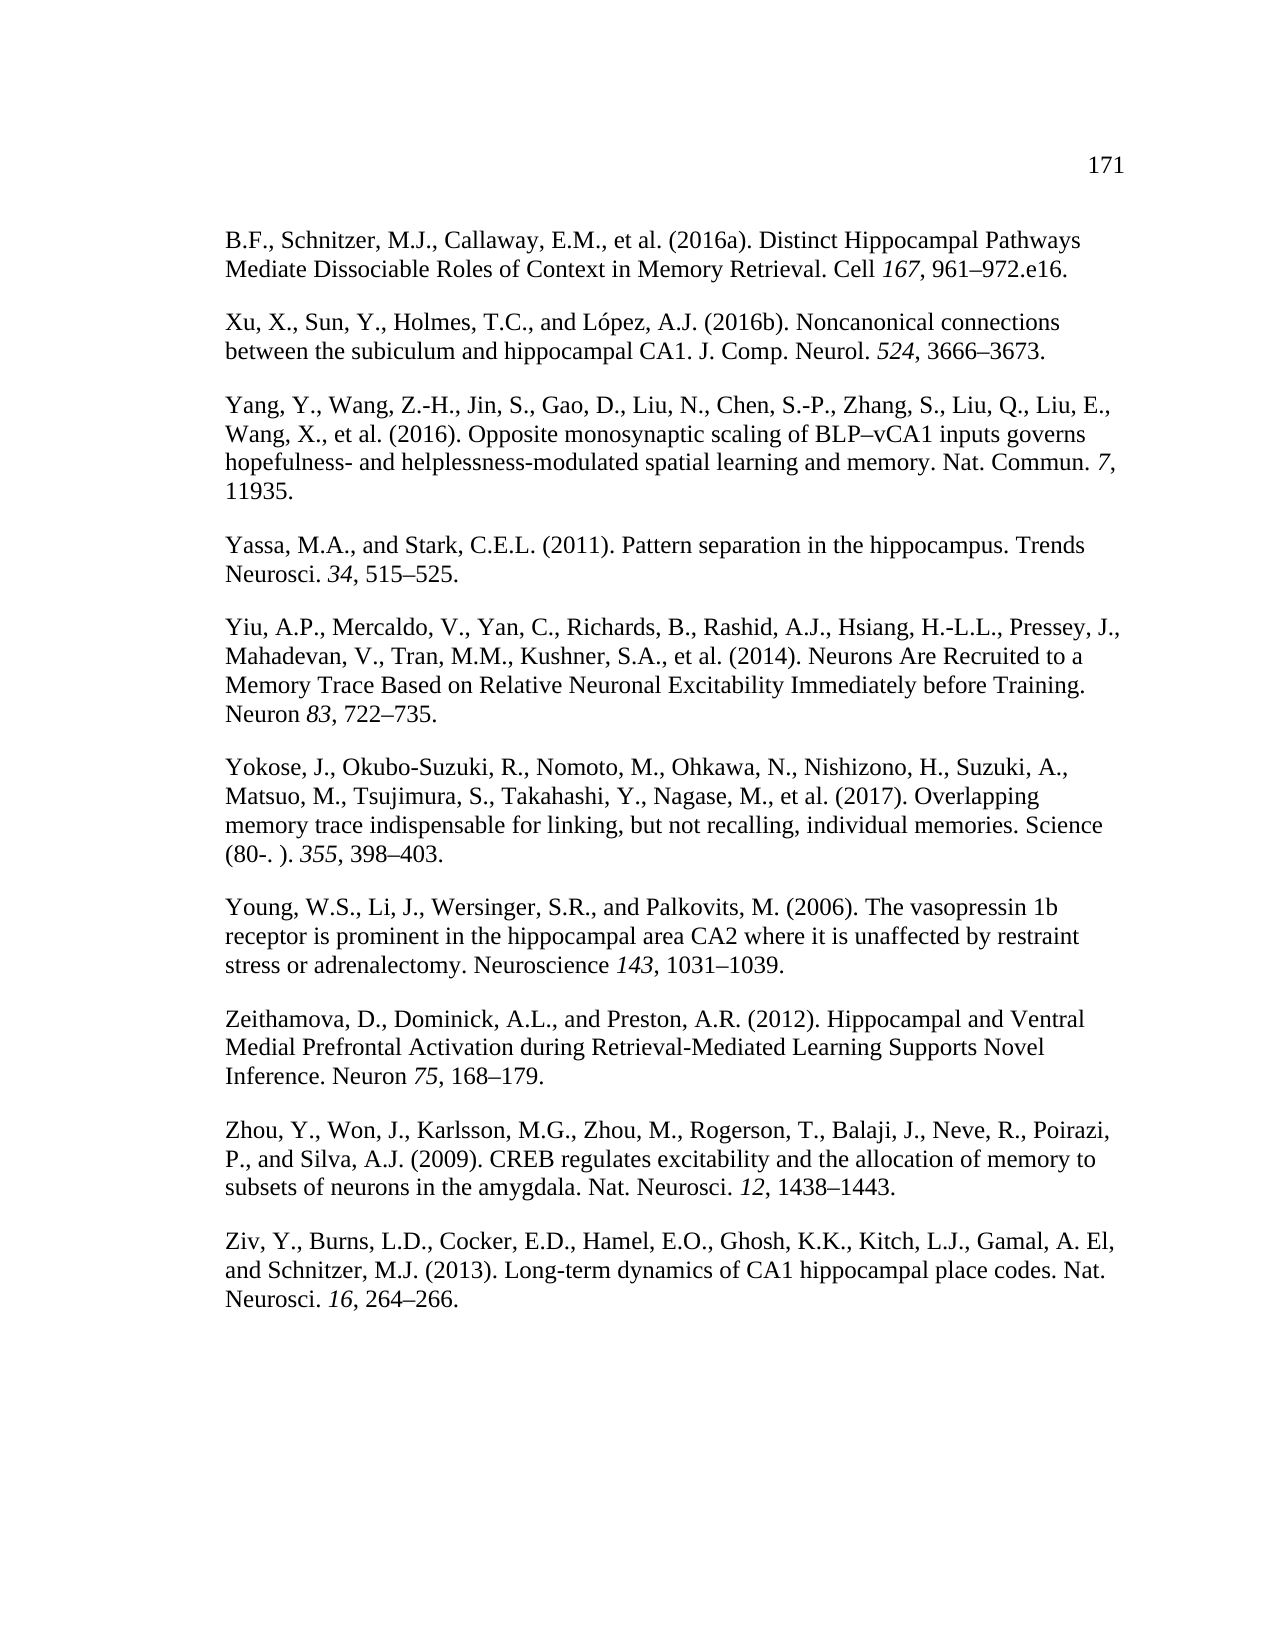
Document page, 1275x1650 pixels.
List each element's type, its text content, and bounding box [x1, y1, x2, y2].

text Zhou, Y., Won, J., Karlsson, M.G., Zhou, M., Rogerson, T., Balaji, J., Neve, R., Poirazi, P., and Silva, A.J. (2009). CREB regulates excitability and the allocation of memory to subsets of neurons in the amygdala. Nat. Neurosci. 12, 1438–1443. [225, 1115, 1125, 1201]
text Xu, X., Sun, Y., Holmes, T.C., and López, A.J. (2016b). Noncanonical connections between the subiculum and hippocampal CA1. J. Comp. Neurol. 524, 3666–3673. [225, 307, 1125, 365]
text Yang, Y., Wang, Z.-H., Jin, S., Gao, D., Liu, N., Chen, S.-P., Zhang, S., Liu, Q., Liu, E., Wang, X., et al. (2016). Opposite monosynaptic scaling of BLP–vCA1 inputs governs hopefulness- and helplessness-modulated spatial learning and memory. Nat. Commun. 7, 11935. [225, 390, 1125, 505]
text Ziv, Y., Burns, L.D., Cocker, E.D., Hamel, E.O., Ghosh, K.K., Kitch, L.J., Gamal, A. El, and Schnitzer, M.J. (2013). Long-term dynamics of CA1 hippocampal place codes. Nat. Neurosci. 16, 264–266. [225, 1226, 1125, 1312]
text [225, 225, 1125, 282]
text Yokose, J., Okubo-Suzuki, R., Nomoto, M., Ohkawa, N., Nishizono, H., Suzuki, A., Matsuo, M., Tsujimura, S., Takahashi, Y., Nagase, M., et al. (2017). Overlapping memory trace indispensable for linking, but not recalling, individual memories. Science (80-. ). 355, 398–403. [225, 752, 1125, 867]
text Young, W.S., Li, J., Wersinger, S.R., and Palkovits, M. (2006). The vasopressin 1b receptor is prominent in the hippocampal area CA2 where it is unaffected by restraint stress or adrenalectomy. Neuroscience 143, 1031–1039. [225, 892, 1125, 979]
text Yassa, M.A., and Stark, C.E.L. (2011). Pattern separation in the hippocampus. Trends Neurosci. 34, 515–525. [225, 530, 1125, 587]
text Zeithamova, D., Dominick, A.L., and Preston, A.R. (2012). Hippocampal and Ventral Medial Prefrontal Activation during Retrieval-Mediated Learning Supports Novel Inference. Neuron 75, 168–179. [225, 1004, 1125, 1090]
text Yiu, A.P., Mercaldo, V., Yan, C., Richards, B., Rashid, A.J., Hsiang, H.-L.L., Pressey, J., Mahadevan, V., Tran, M.M., Kushner, S.A., et al. (2014). Neurons Are Recruited to a Memory Trace Based on Relative Neuronal Excitability Immediately before Training. Neuron 83, 722–735. [225, 612, 1125, 727]
